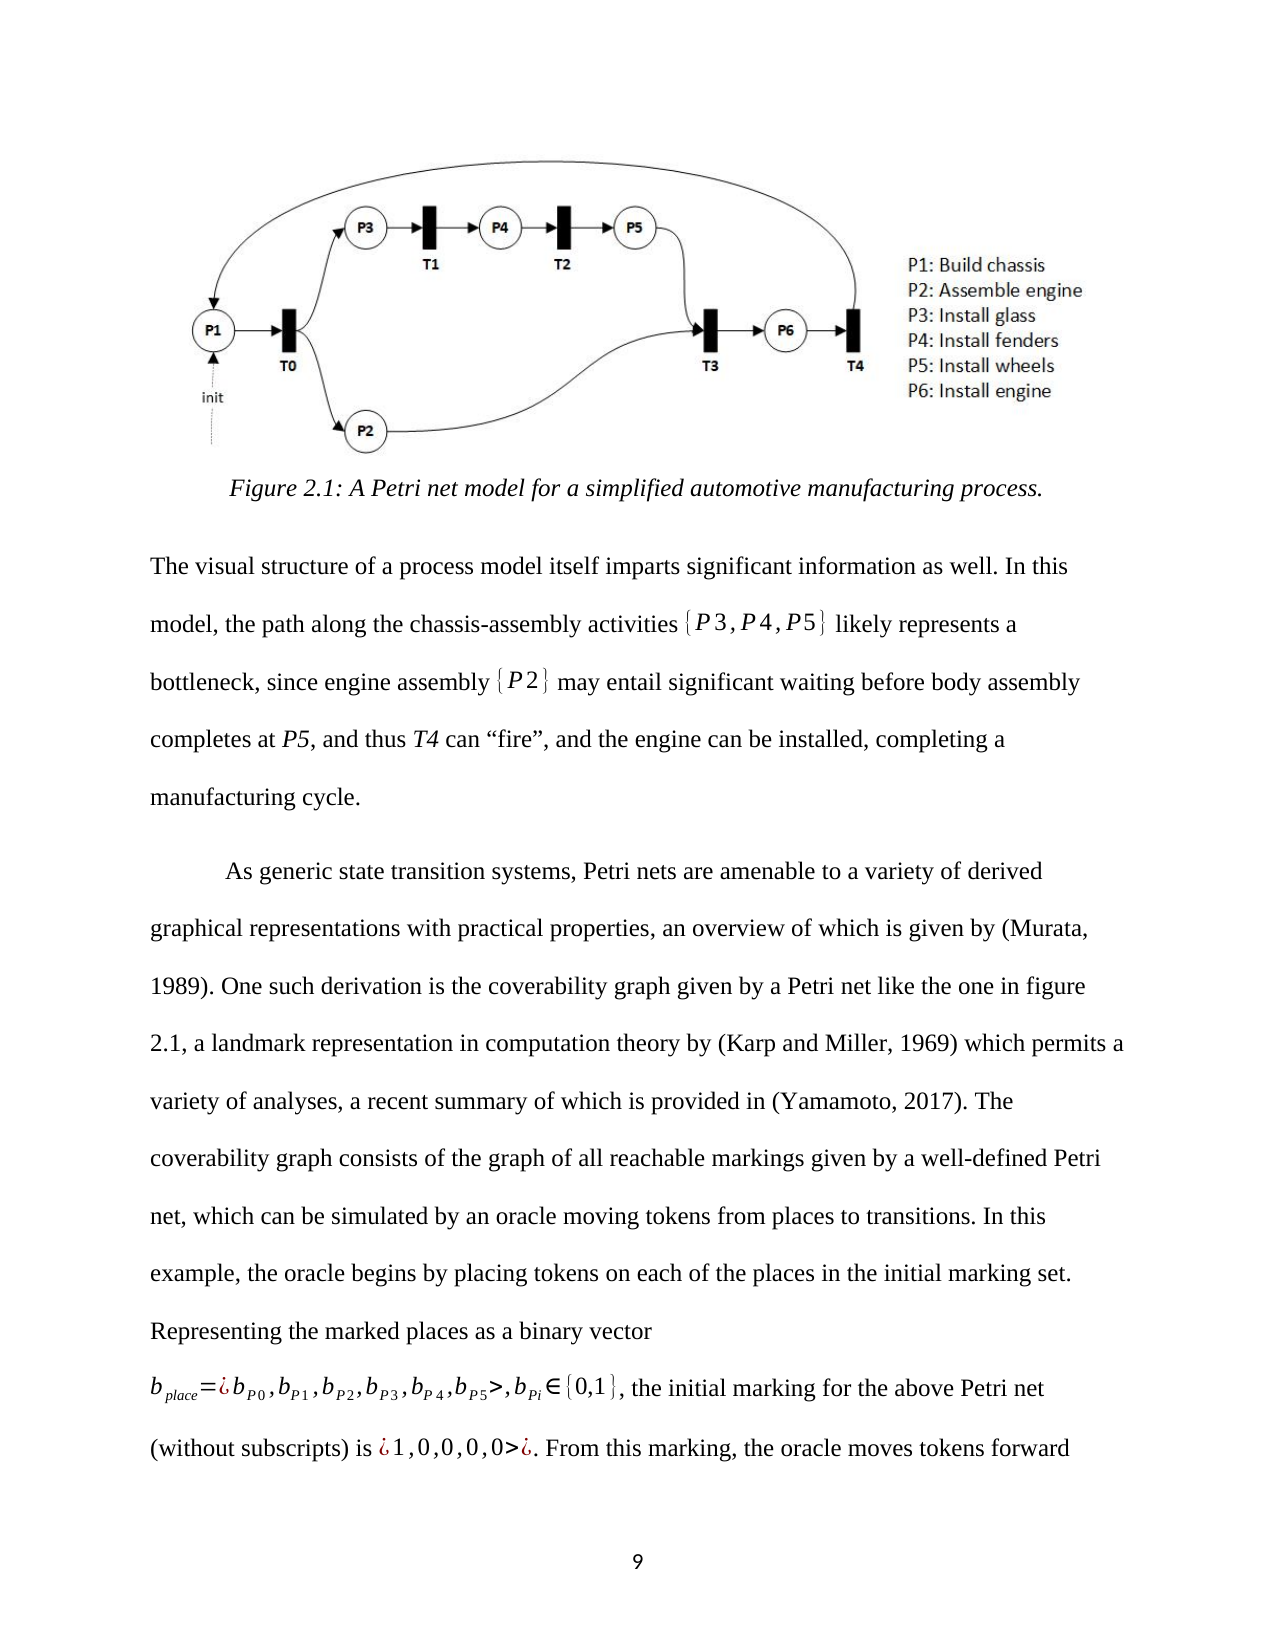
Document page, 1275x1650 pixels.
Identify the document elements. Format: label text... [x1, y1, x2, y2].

text The visual structure of a process model itself imparts significant information as well. In this model, the path along the chassis-assembly activities likely represents a bottleneck, since engine assembly may entail significant waiting before body assembly completes at P5, and thus T4 can “fire”, and the engine can be installed, completing a manufacturing cycle. [150, 551, 1125, 811]
picture [188, 150, 1087, 457]
text Figure 2.1: A Petri net model for a simplified automotive manufacturing process. [150, 473, 1125, 502]
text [150, 856, 1125, 1462]
